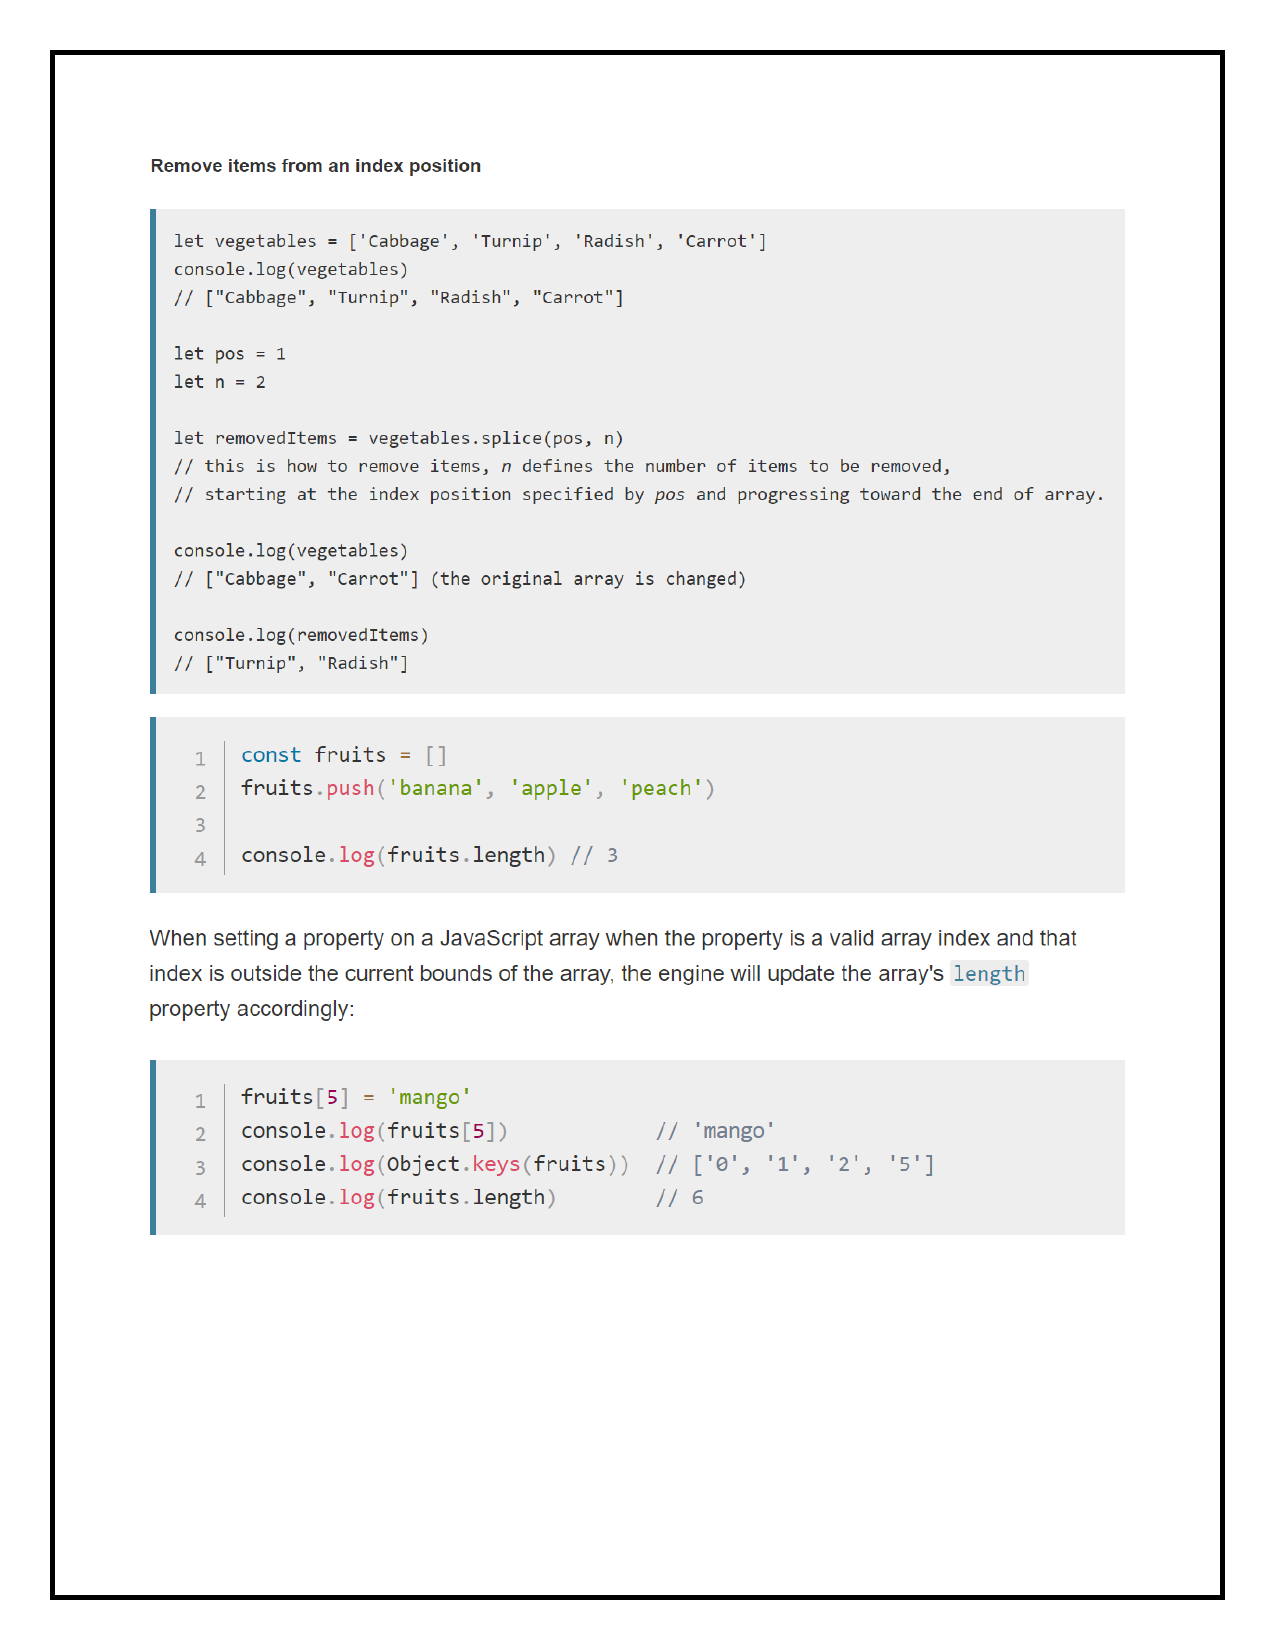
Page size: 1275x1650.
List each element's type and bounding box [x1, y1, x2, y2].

picture [150, 714, 1125, 1241]
picture [150, 150, 1125, 696]
